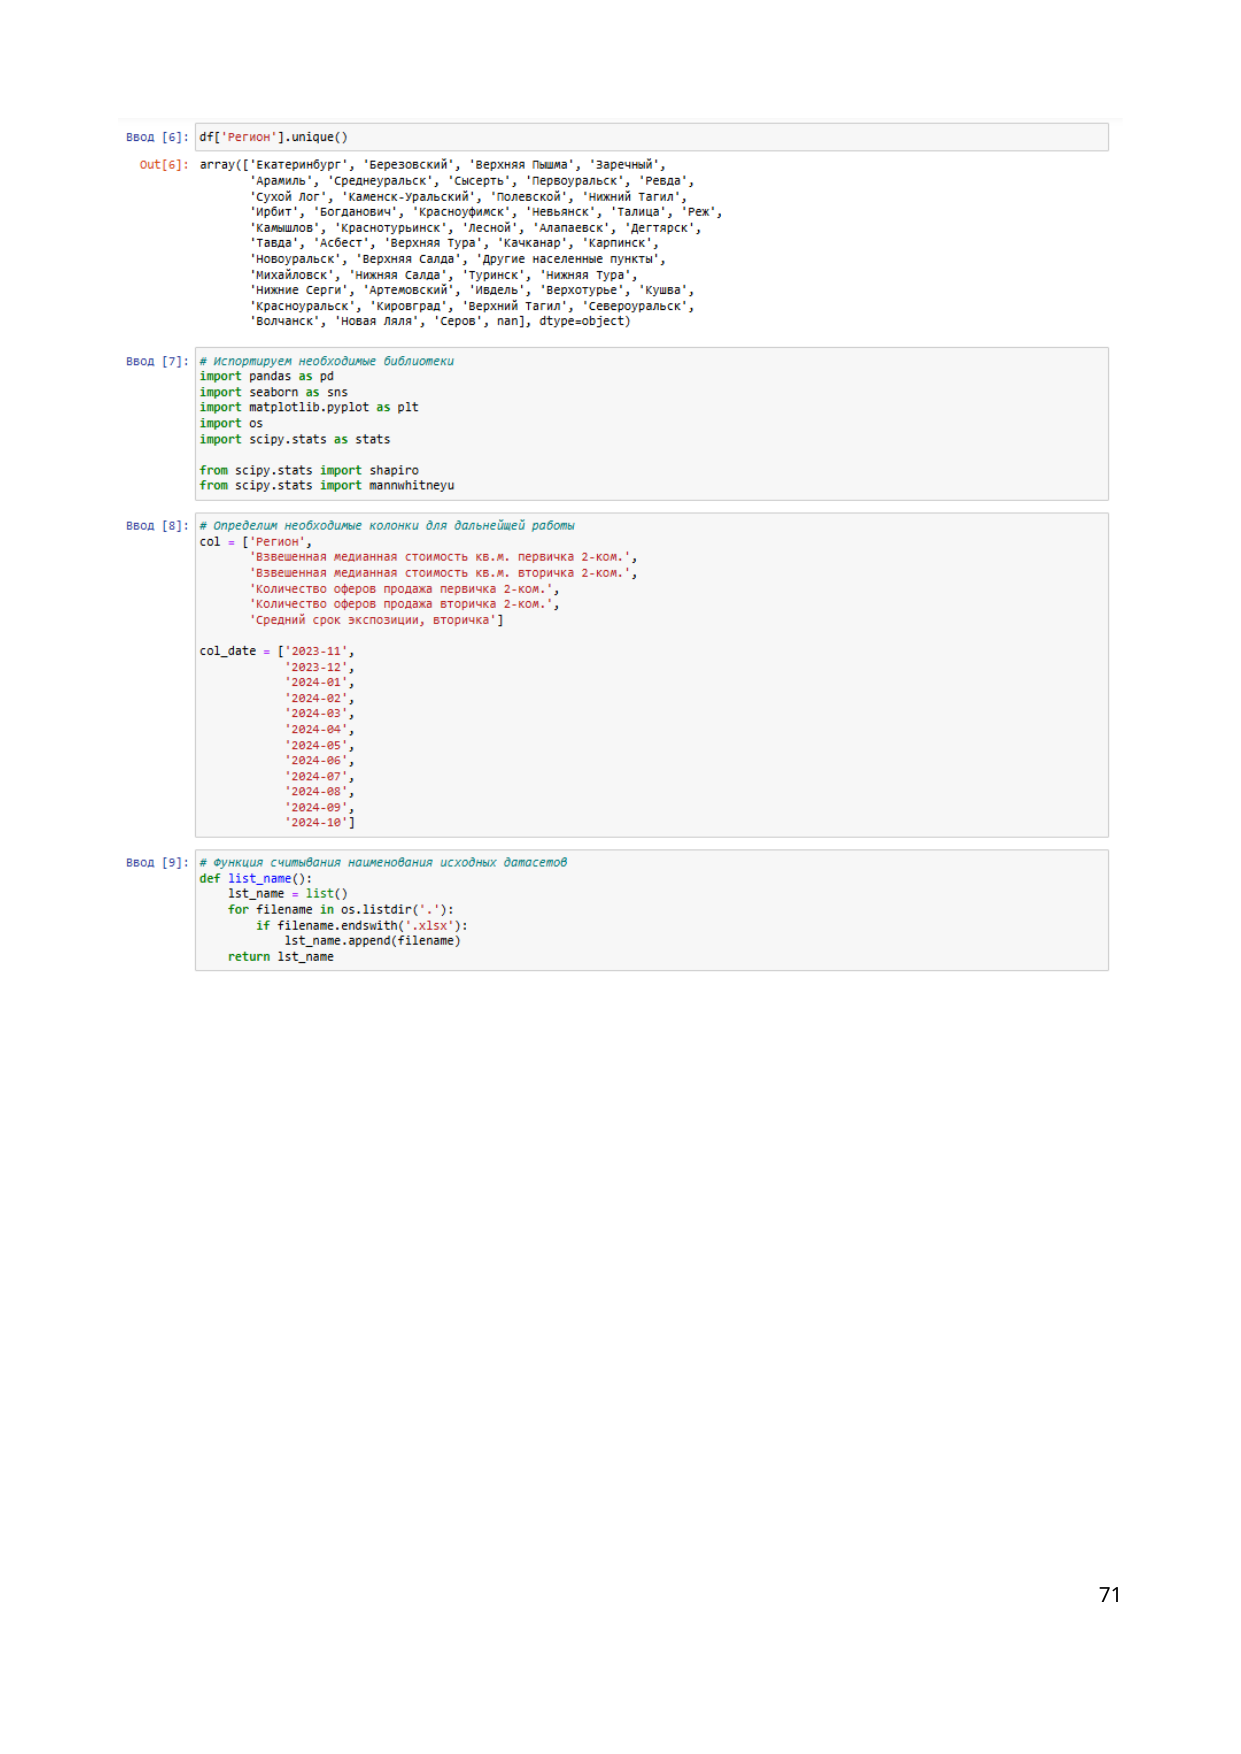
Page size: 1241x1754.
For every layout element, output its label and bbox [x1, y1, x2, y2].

picture [118, 118, 1123, 977]
